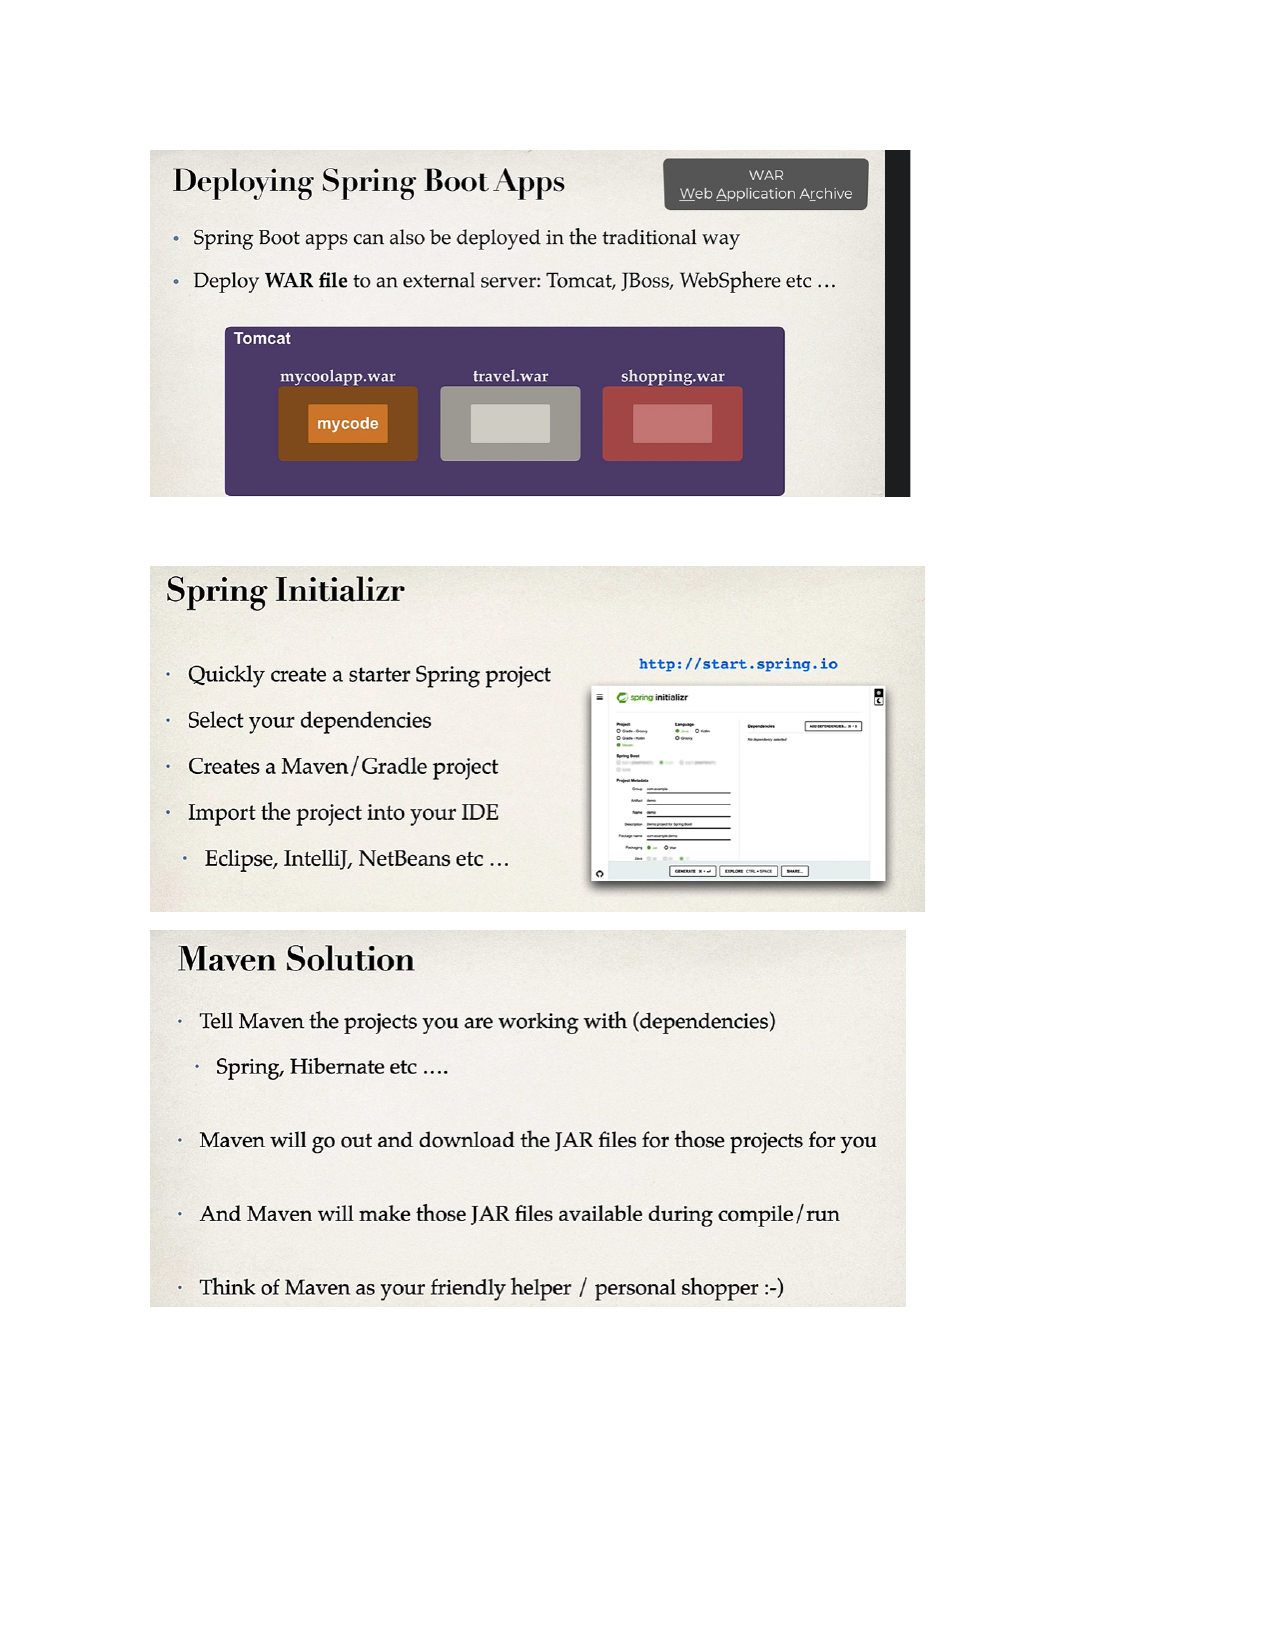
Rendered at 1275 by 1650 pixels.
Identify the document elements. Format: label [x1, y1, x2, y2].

picture [150, 150, 911, 497]
picture [150, 566, 926, 912]
picture [150, 930, 906, 1307]
